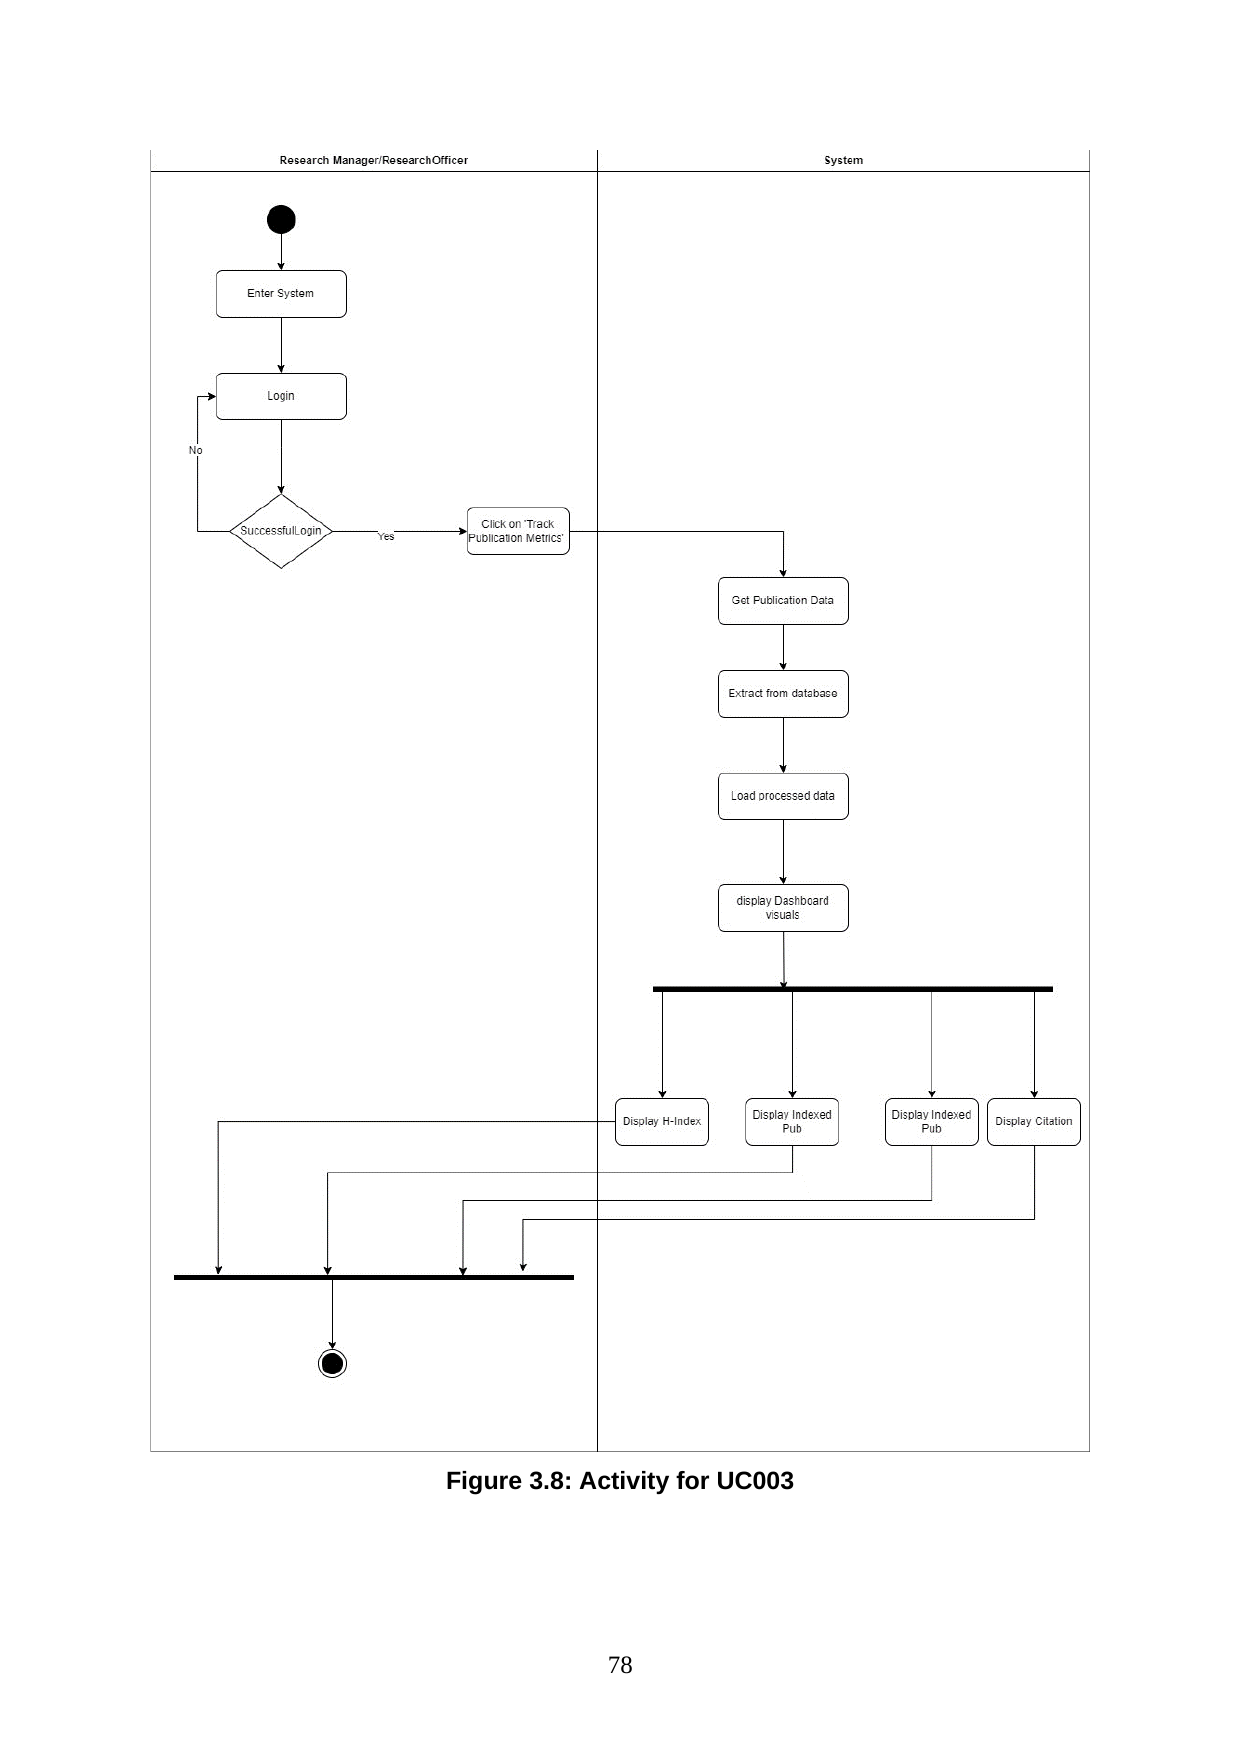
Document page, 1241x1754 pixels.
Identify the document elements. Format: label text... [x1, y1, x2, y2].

picture [150, 150, 1090, 1452]
list Figure 3.8: Activity for UC003 [150, 1466, 1090, 1495]
